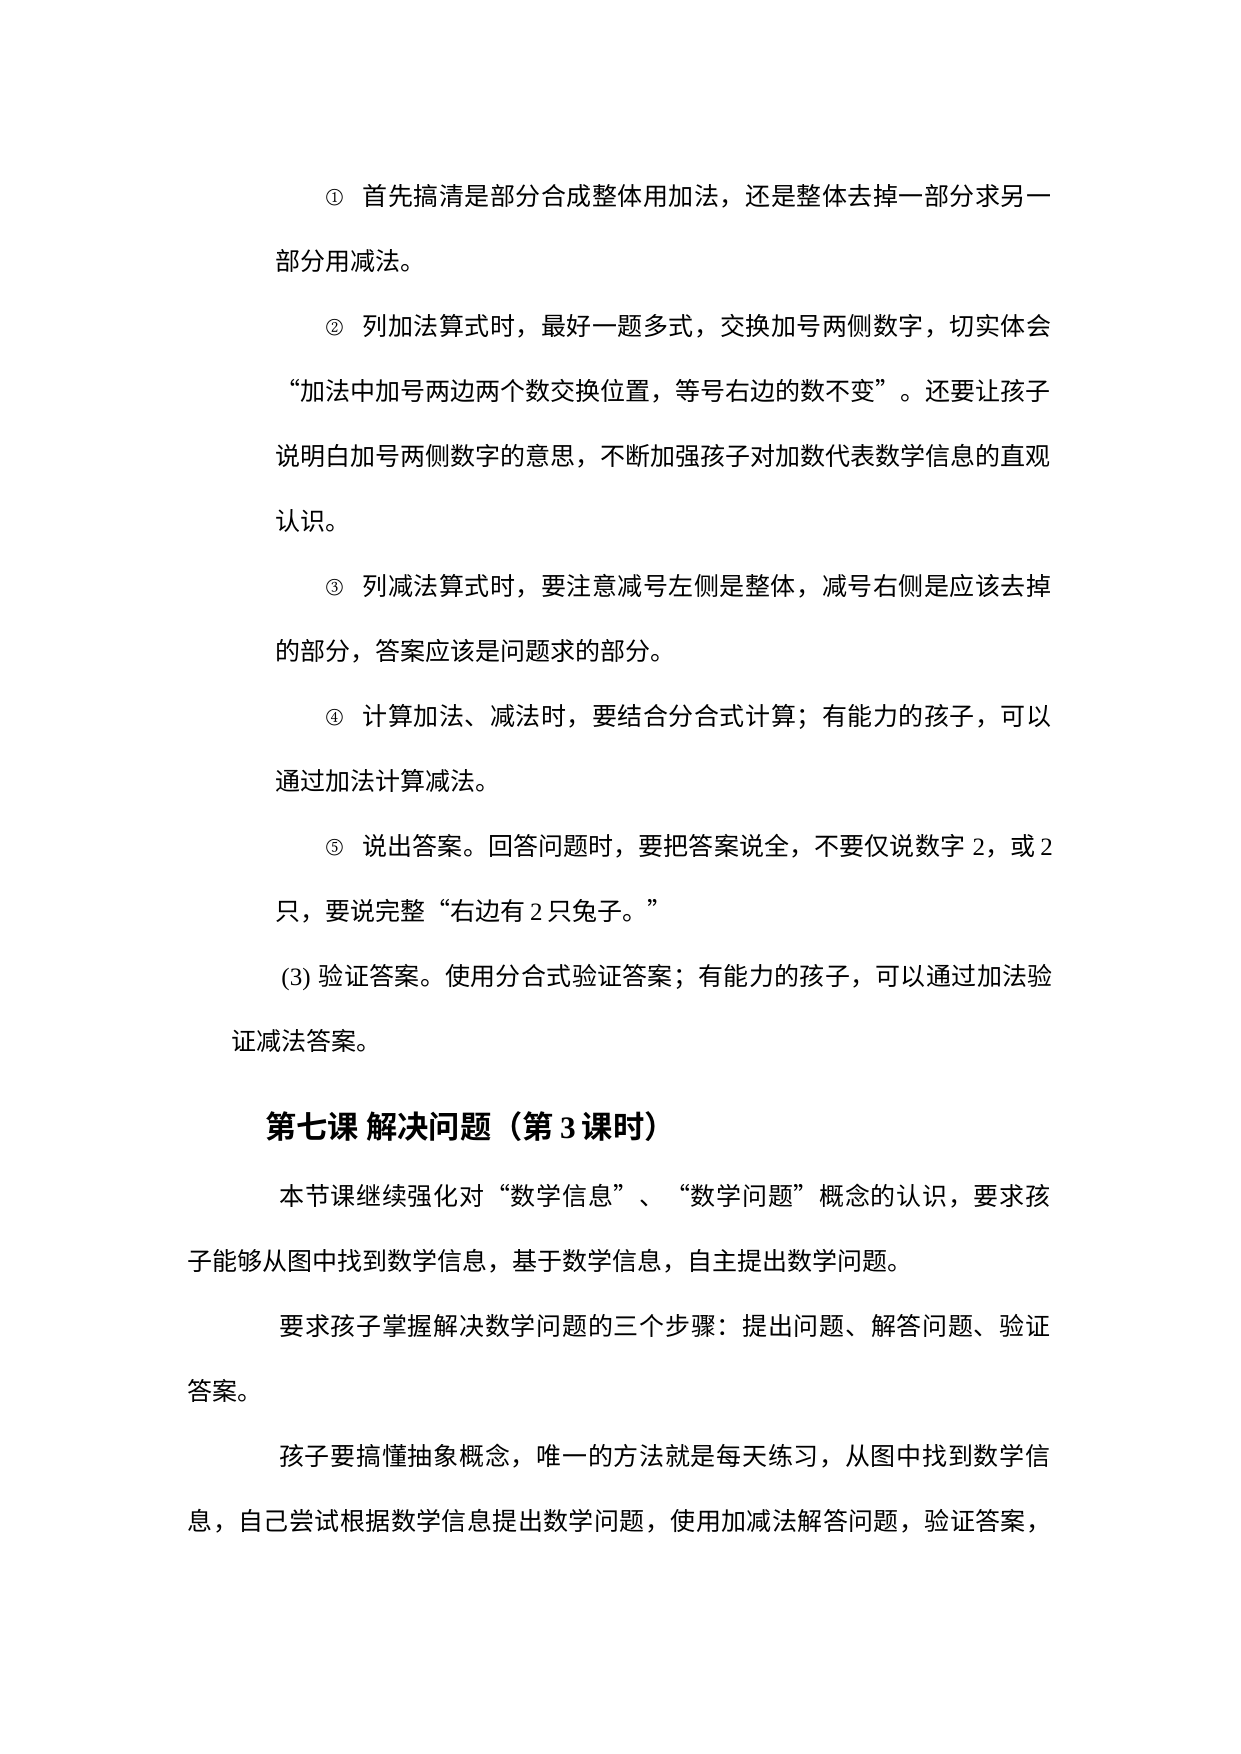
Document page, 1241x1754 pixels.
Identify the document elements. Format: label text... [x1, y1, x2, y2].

text 要求孩子掌握解决数学问题的三个步骤：提出问题、解答问题、验证答案。 [187, 1292, 1053, 1422]
text 本节课继续强化对“数学信息”、“数学问题”概念的认识，要求孩子能够从图中找到数学信息，基于数学信息，自主提出数学问题。 [187, 1162, 1053, 1292]
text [187, 1422, 1053, 1552]
list 说出答案。回答问题时，要把答案说全，不要仅说数字2，或2只，要说完整“右边有2只兔子。” [275, 812, 1053, 942]
list 列加法算式时，最好一题多式，交换加号两侧数字，切实体会“加法中加号两边两个数交换位置，等号右边的数不变”。还要让孩子说明白加号两侧数字的意思，不断加强孩子对加数代表数学信息的直观认识。 [275, 292, 1053, 552]
list 验证答案。使用分合式验证答案；有能力的孩子，可以通过加法验证减法答案。 [231, 942, 1053, 1072]
subtitle 解决问题（第3课时） [202, 1093, 1053, 1158]
list 计算加法、减法时，要结合分合式计算；有能力的孩子，可以通过加法计算减法。 [275, 682, 1053, 812]
list 列减法算式时，要注意减号左侧是整体，减号右侧是应该去掉的部分，答案应该是问题求的部分。 [275, 552, 1053, 682]
list 首先搞清是部分合成整体用加法，还是整体去掉一部分求另一部分用减法。 [275, 162, 1053, 292]
